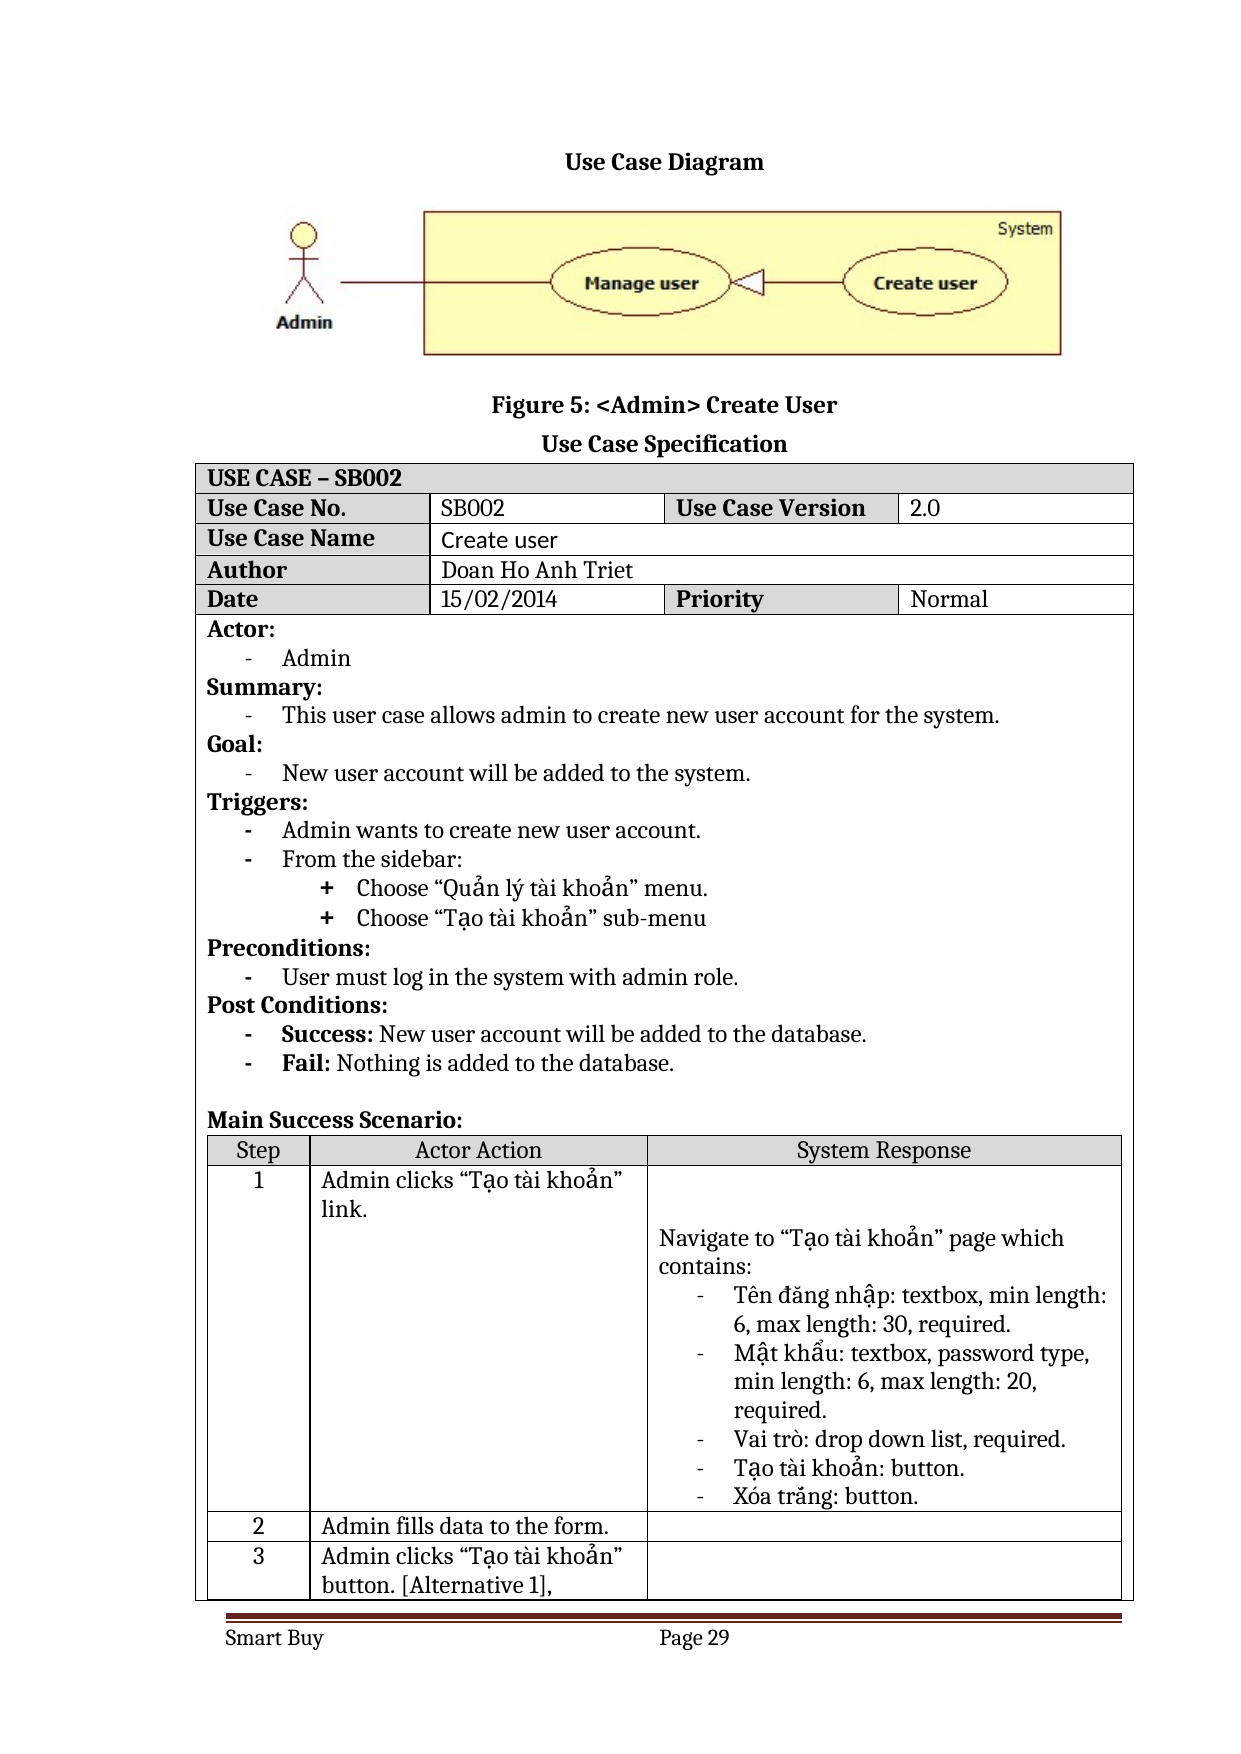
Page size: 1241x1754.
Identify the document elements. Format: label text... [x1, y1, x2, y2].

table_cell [196, 615, 1133, 1600]
table_cell Use Case Version [665, 494, 898, 523]
subtitle Use Case Specification [207, 430, 1122, 459]
table_cell Priority [665, 585, 898, 614]
table_cell Date [196, 585, 429, 614]
table_cell Author [196, 556, 429, 584]
table_cell Create user [431, 524, 1133, 554]
table_cell Use Case No. [196, 494, 429, 523]
table_cell Doan Ho Anh Triet [431, 556, 1133, 584]
subtitle Use Case Diagram [207, 148, 1122, 176]
table_cell 15/02/2014 [431, 585, 664, 614]
table_header USE CASE – SB002 [196, 464, 1133, 493]
table_cell Use Case Name [196, 524, 429, 554]
table_cell Normal [899, 585, 1133, 614]
picture [236, 180, 1093, 387]
text Figure 5: <Admin> Create User [207, 391, 1122, 420]
table_cell 2.0 [899, 494, 1133, 523]
table_cell SB002 [431, 494, 664, 523]
